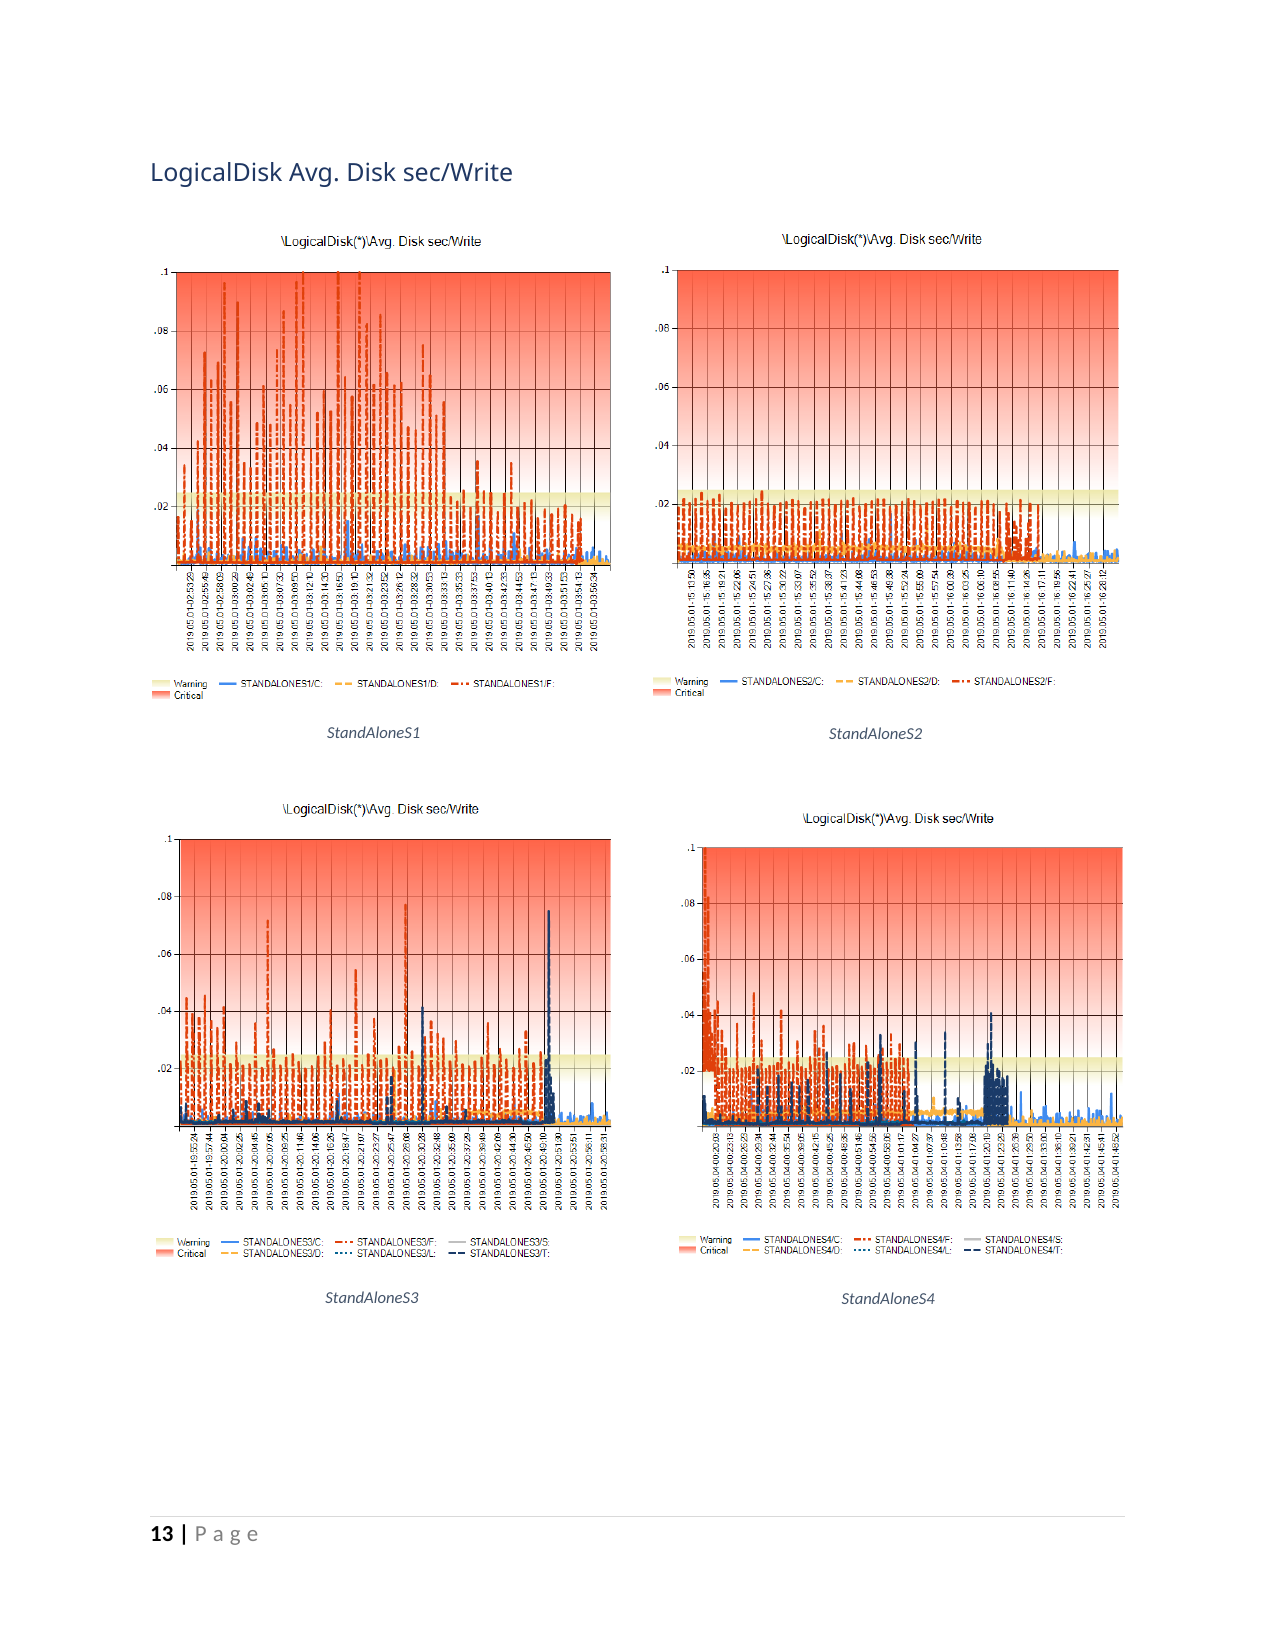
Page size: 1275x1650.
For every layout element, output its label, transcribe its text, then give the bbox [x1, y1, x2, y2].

picture [150, 802, 618, 1265]
subtitle LogicalDisk Avg. Disk sec/Write [150, 154, 1125, 188]
picture [676, 810, 1125, 1271]
picture [150, 231, 615, 704]
picture [651, 231, 1124, 704]
